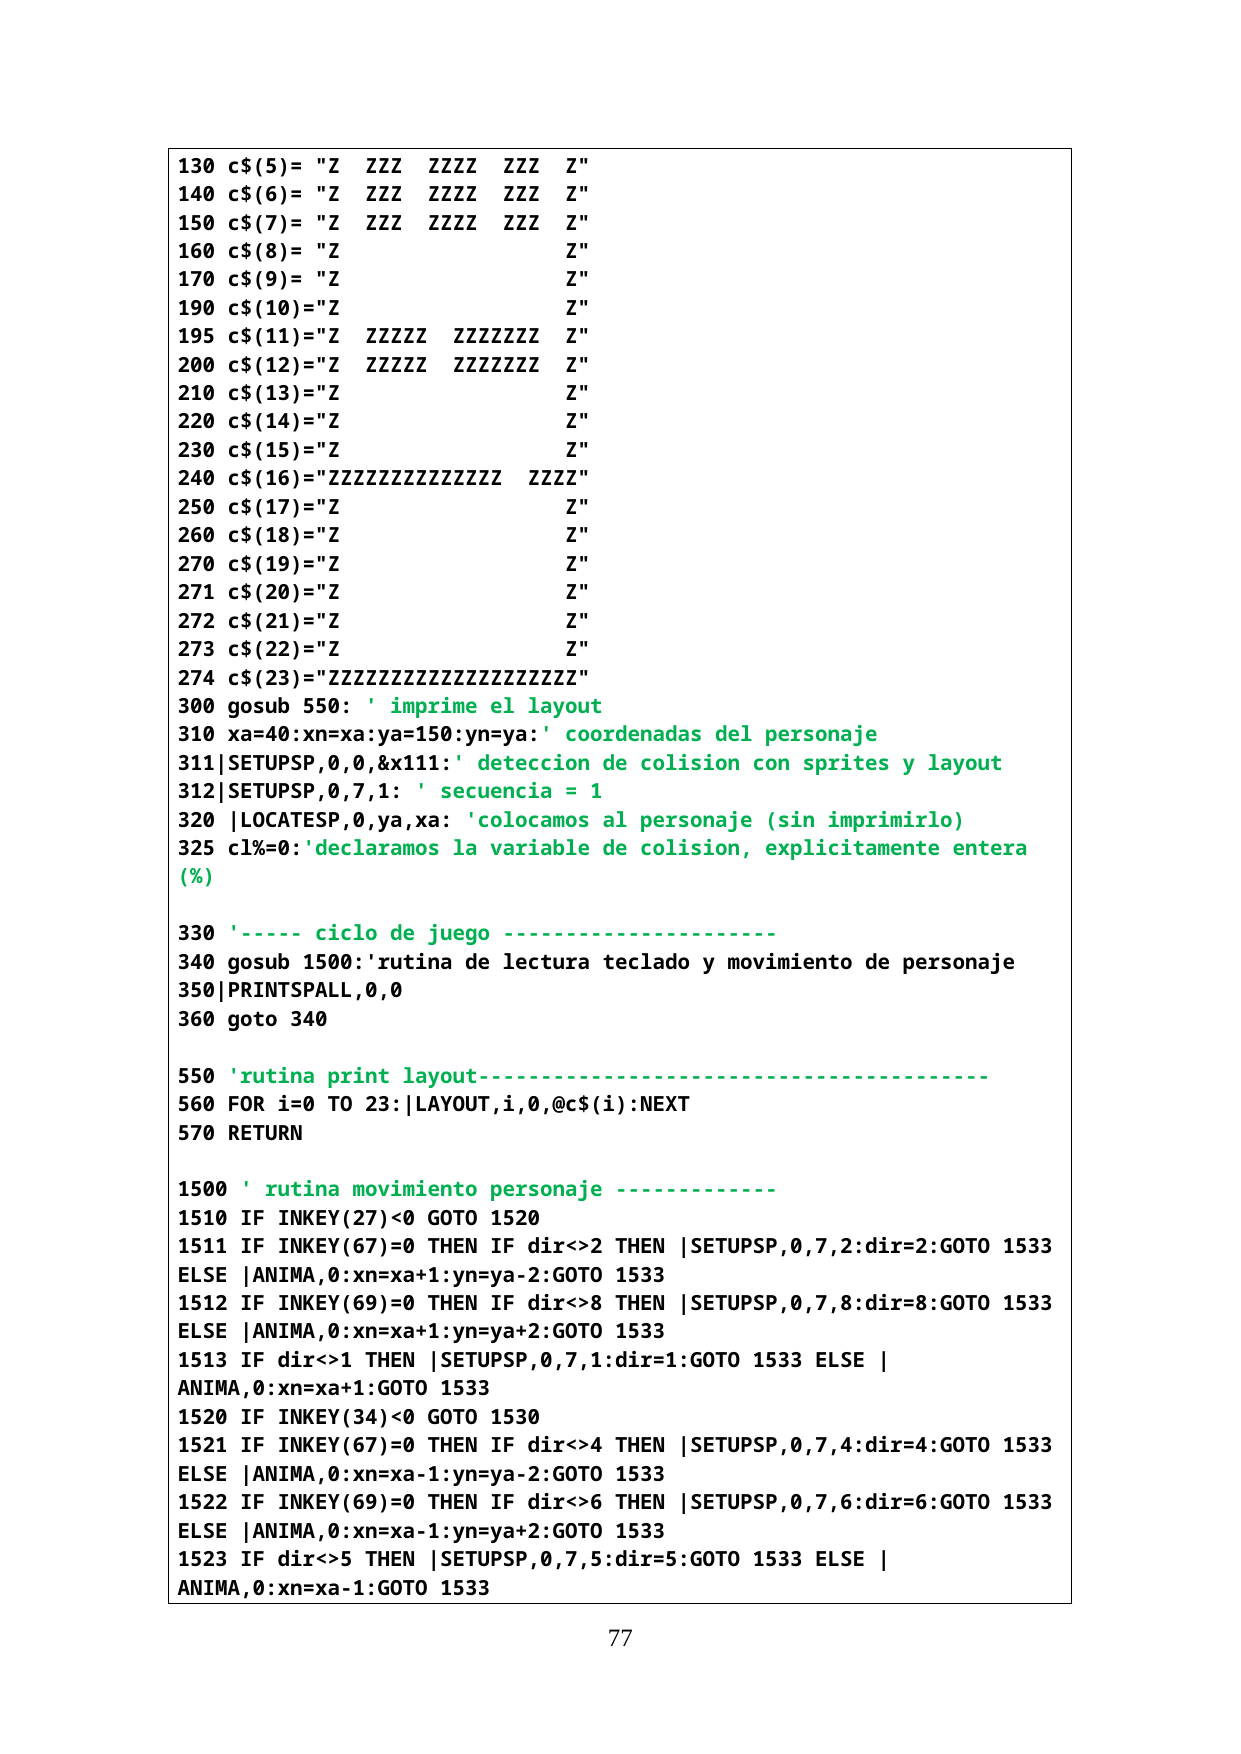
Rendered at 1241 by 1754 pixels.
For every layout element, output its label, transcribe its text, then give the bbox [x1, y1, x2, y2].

text 1521 IF INKEY(67)=0 THEN IF dir<>4 THEN |SETUPSP,0,7,4:dir=4:GOTO 1533 ELSE |ANIMA,0:xn=xa-1:yn=ya-2:GOTO 1533 [177, 1430, 1063, 1487]
text 270 c$(19)="Z Z" [177, 549, 1063, 577]
text 250 c$(17)="Z Z" [177, 492, 1063, 520]
text 150 c$(7)= "Z ZZZ ZZZZ ZZZ Z" [177, 208, 1063, 236]
text 200 c$(12)="Z ZZZZZ ZZZZZZZ Z" [177, 350, 1063, 378]
text 1513 IF dir<>1 THEN |SETUPSP,0,7,1:dir=1:GOTO 1533 ELSE |ANIMA,0:xn=xa+1:GOTO 1533 [177, 1345, 1063, 1402]
text 350|PRINTSPALL,0,0 [177, 975, 1063, 1004]
text 1520 IF INKEY(34)<0 GOTO 1530 [177, 1402, 1063, 1430]
text 325 cl%=0:'declaramos la variable de colision, explicitamente entera (%) [177, 833, 1063, 890]
text 210 c$(13)="Z Z" [177, 378, 1063, 407]
text 1510 IF INKEY(27)<0 GOTO 1520 [177, 1203, 1063, 1231]
text 1500 ' rutina movimiento personaje ------------- [177, 1174, 1063, 1203]
text 170 c$(9)= "Z Z" [177, 264, 1063, 293]
text 1523 IF dir<>5 THEN |SETUPSP,0,7,5:dir=5:GOTO 1533 ELSE |ANIMA,0:xn=xa-1:GOTO 1533 [169, 1541, 1071, 1603]
text 273 c$(22)="Z Z" [177, 634, 1063, 663]
text 1511 IF INKEY(67)=0 THEN IF dir<>2 THEN |SETUPSP,0,7,2:dir=2:GOTO 1533 ELSE |ANIMA,0:xn=xa+1:yn=ya-2:GOTO 1533 [177, 1231, 1063, 1288]
text 330 '----- ciclo de juego ---------------------- [177, 918, 1063, 947]
text 195 c$(11)="Z ZZZZZ ZZZZZZZ Z" [177, 321, 1063, 350]
text 274 c$(23)="ZZZZZZZZZZZZZZZZZZZZ" [177, 663, 1063, 691]
text 311|SETUPSP,0,0,&x111:' deteccion de colision con sprites y layout [177, 748, 1063, 776]
text 230 c$(15)="Z Z" [177, 435, 1063, 463]
text 140 c$(6)= "Z ZZZ ZZZZ ZZZ Z" [177, 179, 1063, 208]
text 220 c$(14)="Z Z" [177, 407, 1063, 435]
text 300 gosub 550: ' imprime el layout [177, 691, 1063, 719]
text 560 FOR i=0 TO 23:|LAYOUT,i,0,@c$(i):NEXT [177, 1089, 1063, 1118]
text 570 RETURN [177, 1118, 1063, 1146]
text 550 'rutina print layout----------------------------------------- [177, 1061, 1063, 1089]
text 1522 IF INKEY(69)=0 THEN IF dir<>6 THEN |SETUPSP,0,7,6:dir=6:GOTO 1533 ELSE |ANIMA,0:xn=xa-1:yn=ya+2:GOTO 1533 [177, 1487, 1063, 1541]
text 312|SETUPSP,0,7,1: ' secuencia = 1 [177, 776, 1063, 805]
text 190 c$(10)="Z Z" [177, 293, 1063, 321]
text 320 |LOCATESP,0,ya,xa: 'colocamos al personaje (sin imprimirlo) [177, 805, 1063, 833]
text 130 c$(5)= "Z ZZZ ZZZZ ZZZ Z" [169, 149, 1071, 179]
text 340 gosub 1500:'rutina de lectura teclado y movimiento de personaje [177, 947, 1063, 975]
text 272 c$(21)="Z Z" [177, 606, 1063, 634]
text 260 c$(18)="Z Z" [177, 520, 1063, 549]
text 240 c$(16)="ZZZZZZZZZZZZZZ ZZZZ" [177, 463, 1063, 492]
text 1512 IF INKEY(69)=0 THEN IF dir<>8 THEN |SETUPSP,0,7,8:dir=8:GOTO 1533 ELSE |ANIMA,0:xn=xa+1:yn=ya+2:GOTO 1533 [177, 1288, 1063, 1345]
text 310 xa=40:xn=xa:ya=150:yn=ya:' coordenadas del personaje [177, 719, 1063, 748]
text 160 c$(8)= "Z Z" [177, 236, 1063, 264]
text 360 goto 340 [177, 1004, 1063, 1032]
text 271 c$(20)="Z Z" [177, 577, 1063, 606]
